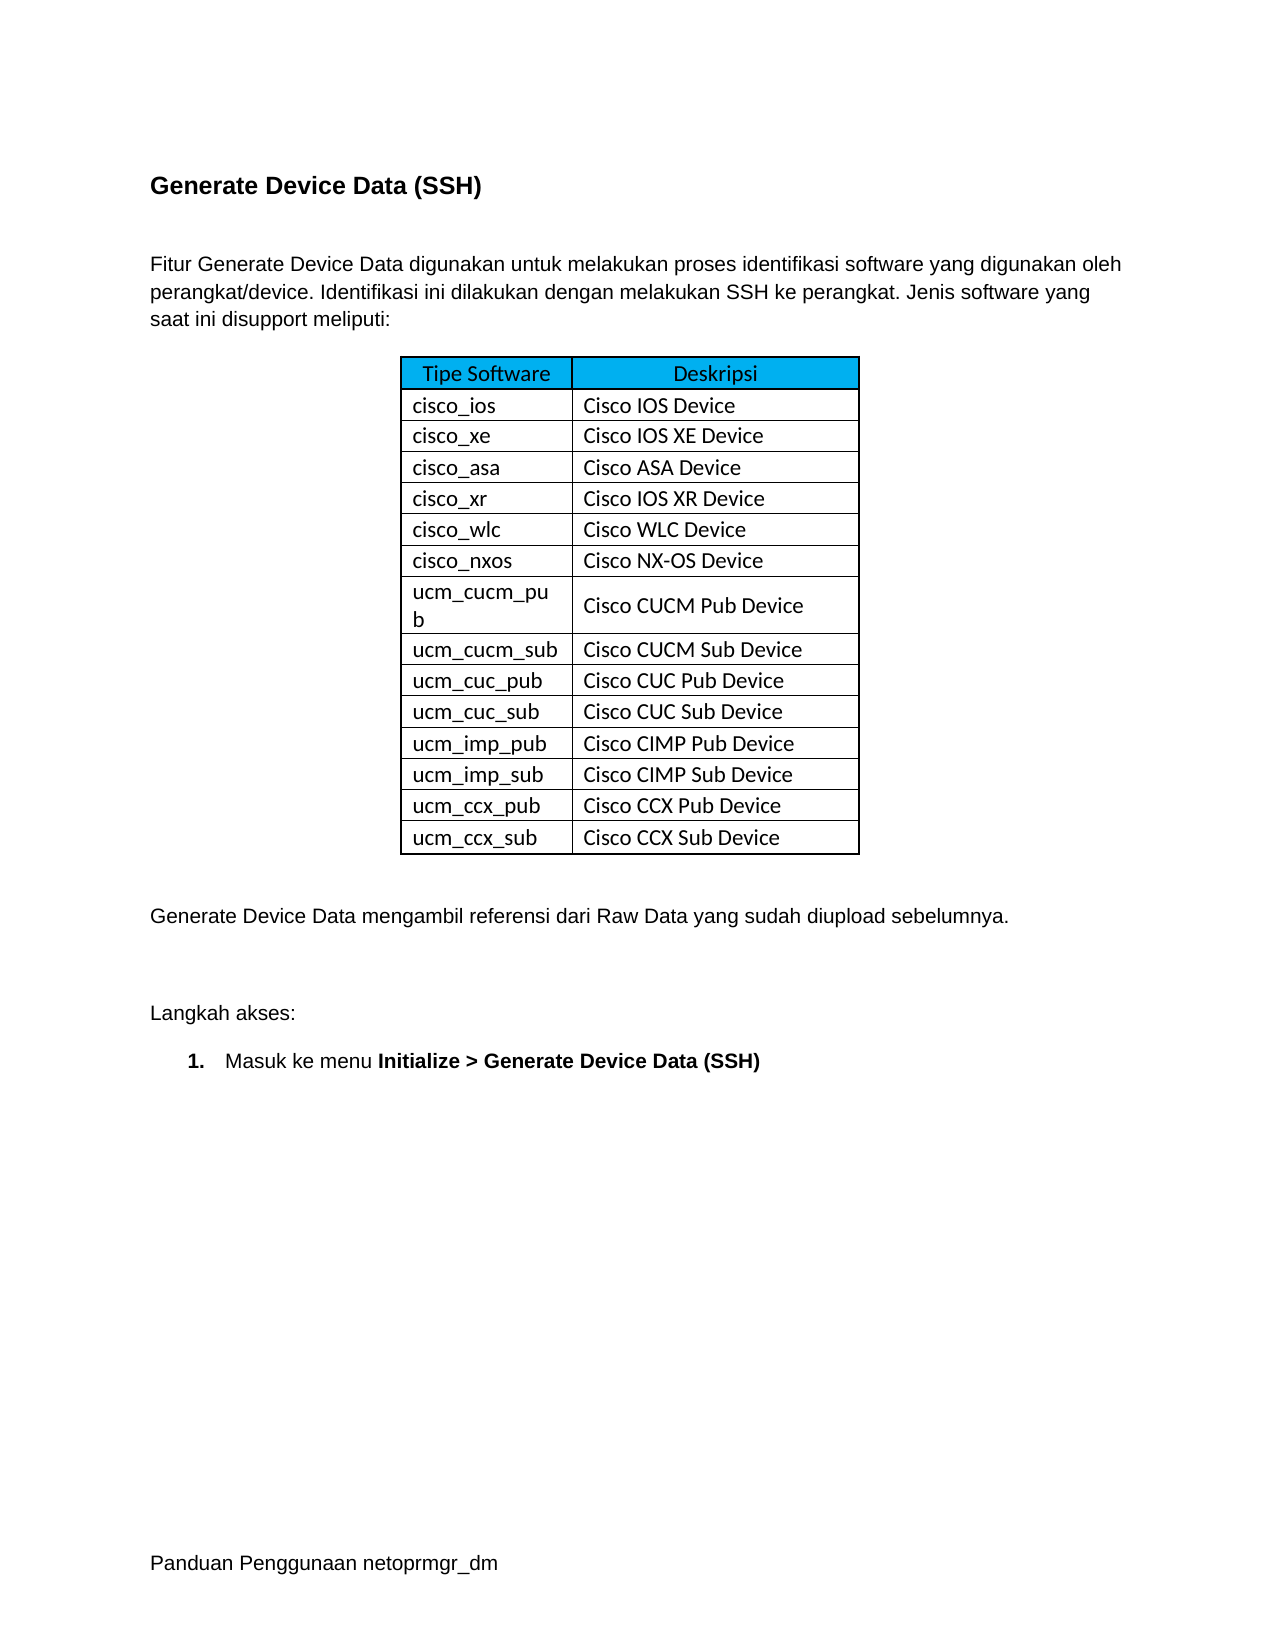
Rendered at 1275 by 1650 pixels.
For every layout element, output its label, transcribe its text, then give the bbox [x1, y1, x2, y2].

text Langkah akses: [150, 1000, 1125, 1024]
table_cell cisco_ios [402, 390, 572, 419]
table_cell Cisco CUCM Sub Device [573, 634, 858, 664]
table_cell cisco_xe [402, 421, 572, 451]
table_cell Cisco CUCM Pub Device [573, 577, 858, 633]
table_cell Cisco NX-OS Device [573, 546, 858, 576]
table_cell ucm_cuc_sub [402, 696, 572, 727]
table_cell cisco_wlc [402, 514, 572, 544]
list Masuk ke menu Initialize > Generate Device Data (SSH) [187, 1049, 1125, 1073]
table_cell Cisco CUC Pub Device [573, 665, 858, 695]
text Fitur Generate Device Data digunakan untuk melakukan proses identifikasi software yang digunakan oleh perangkat/device. Identifikasi ini dilakukan dengan melakukan SSH ke perangkat. Jenis software yang saat ini disupport meliputi: [150, 252, 1125, 331]
table_cell Cisco CIMP Sub Device [573, 759, 858, 789]
table_cell Cisco CUC Sub Device [573, 696, 858, 727]
table_cell Cisco IOS Device [573, 390, 858, 419]
table_cell Cisco CIMP Pub Device [573, 728, 858, 758]
subtitle Generate Device Data (SSH) [150, 171, 1125, 199]
table_cell ucm_ccx_sub [402, 821, 572, 853]
table_cell cisco_nxos [402, 546, 572, 576]
table_header Deskripsi [573, 358, 858, 388]
table_cell ucm_imp_pub [402, 728, 572, 758]
table_cell ucm_cuc_pub [402, 665, 572, 695]
table_cell cisco_asa [402, 452, 572, 482]
table_cell cisco_xr [402, 483, 572, 513]
table_cell Cisco IOS XE Device [573, 421, 858, 451]
table_header Tipe Software [402, 358, 571, 388]
table_cell ucm_imp_sub [402, 759, 572, 789]
table_cell Cisco ASA Device [573, 452, 858, 482]
table_cell ucm_cucm_sub [402, 634, 572, 664]
text Generate Device Data mengambil referensi dari Raw Data yang sudah diupload sebelumnya. [150, 904, 1125, 928]
table_cell Cisco CCX Pub Device [573, 790, 858, 820]
table_cell Cisco CCX Sub Device [573, 821, 858, 853]
table_cell Cisco WLC Device [573, 514, 858, 544]
table_cell ucm_cucm_pub [402, 577, 572, 633]
table_cell Cisco IOS XR Device [573, 483, 858, 513]
table_cell ucm_ccx_pub [402, 790, 572, 820]
